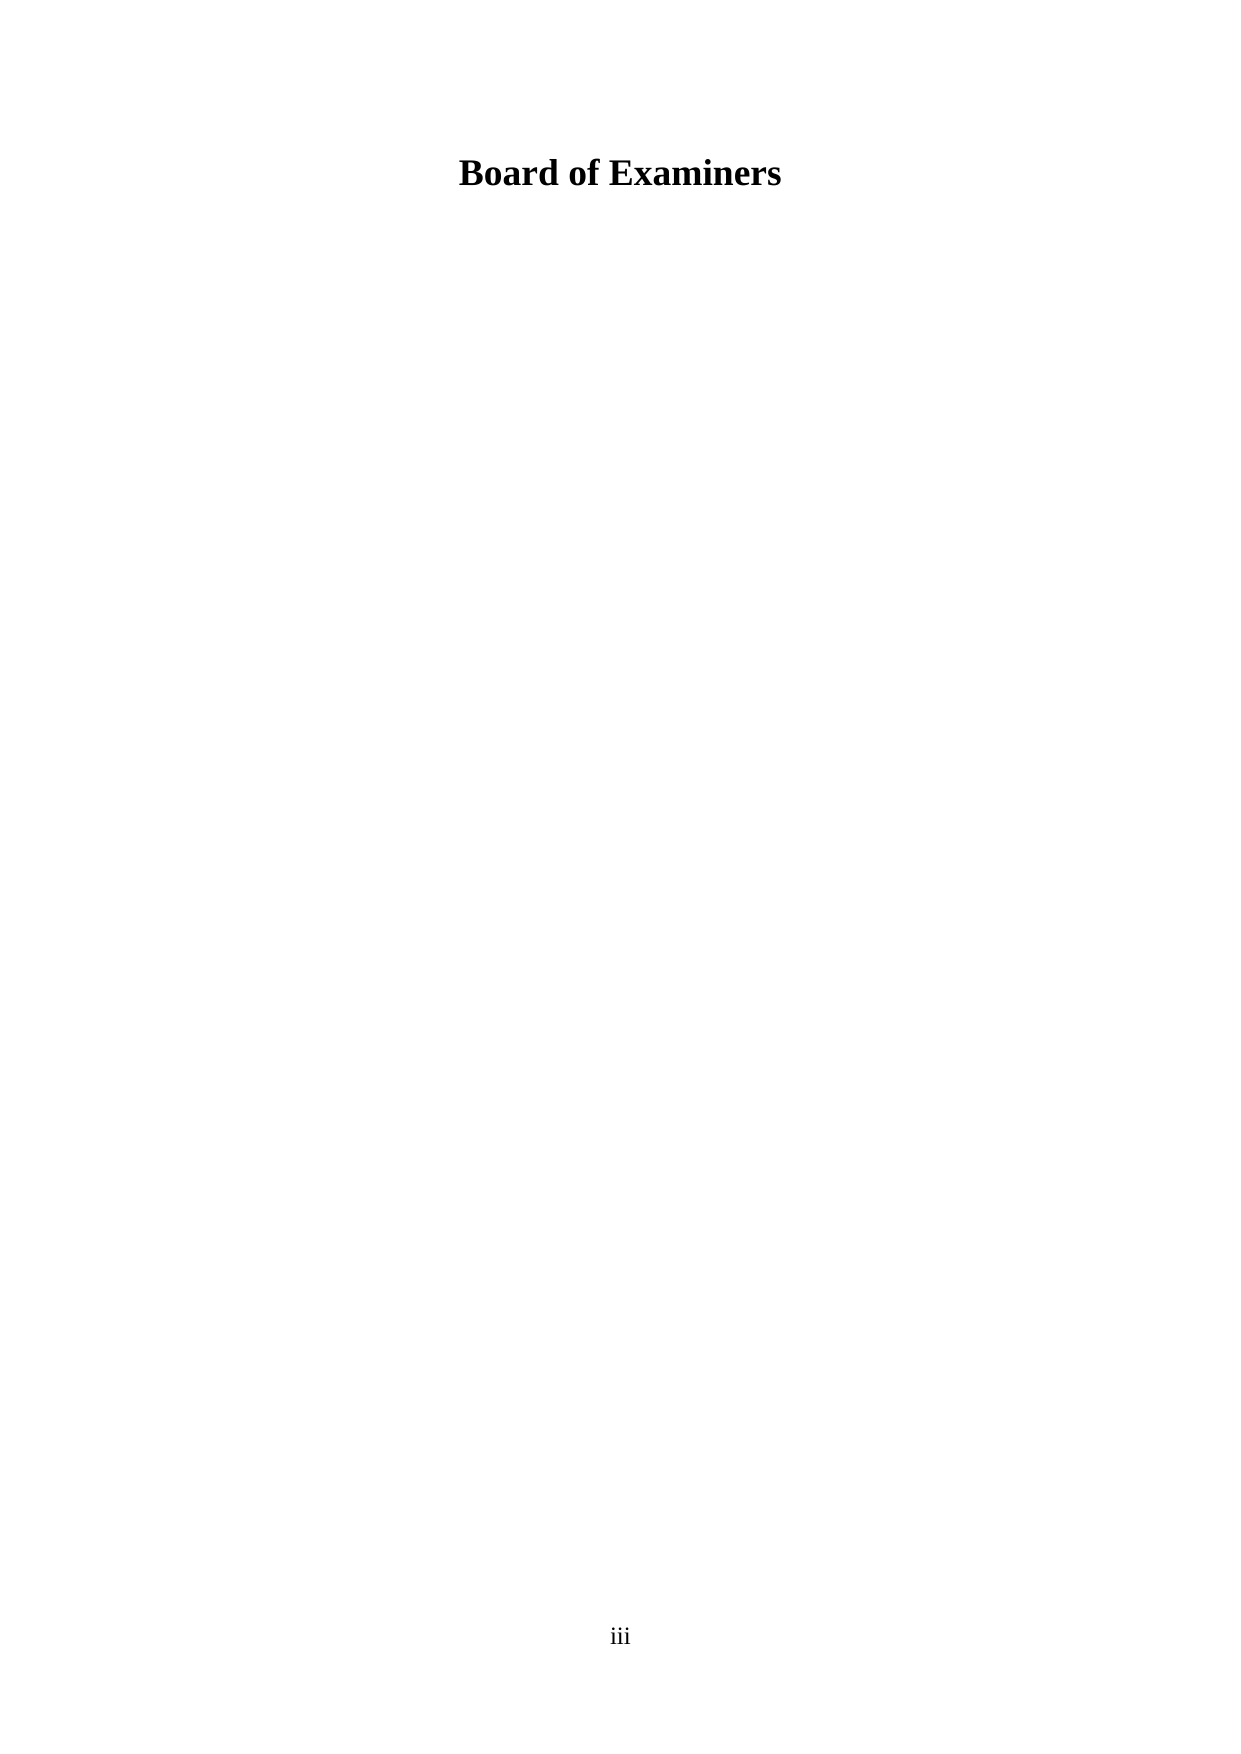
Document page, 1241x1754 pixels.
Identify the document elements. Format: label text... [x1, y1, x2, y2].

text Board of Examiners [150, 150, 1090, 193]
